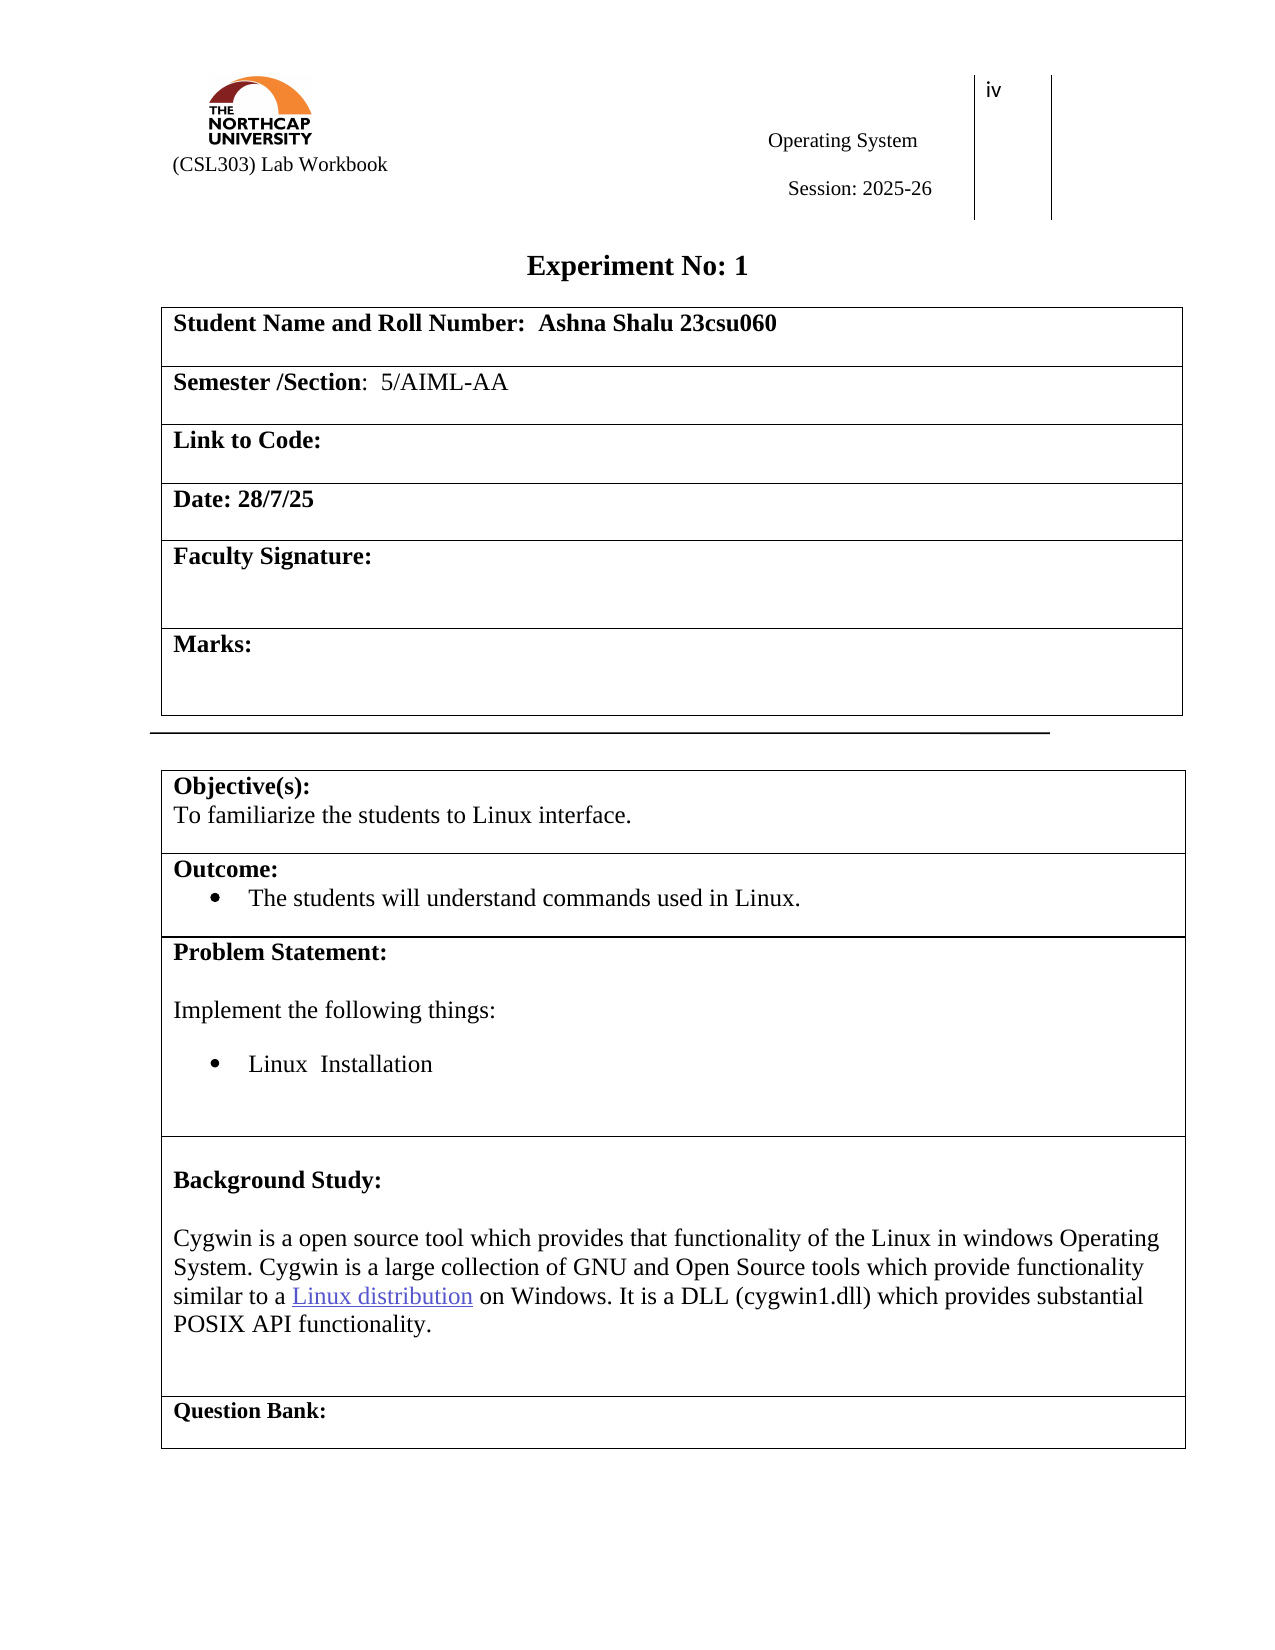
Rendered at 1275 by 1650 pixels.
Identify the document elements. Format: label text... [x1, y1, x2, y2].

picture [208, 75, 313, 147]
table_cell Problem Statement: Implement the following things: Linux Installation [162, 938, 1185, 1136]
table_cell Faculty Signature: [162, 541, 1182, 628]
table_cell Semester /Section: 5/AIML-AA [162, 367, 1182, 424]
table_header Student Name and Roll Number: Ashna Shalu 23csu060 [162, 308, 1182, 366]
table_cell Outcome: The students will understand commands used in Linux. [162, 854, 1185, 936]
table_cell Link to Code: [162, 425, 1182, 483]
table_cell Date: 28/7/25 [162, 484, 1182, 540]
table_cell Background Study: Cygwin is a open source tool which provides that functionality of the Linux in windows Operating System. Cygwin is a large collection of GNU and Open Source tools which provide functionality similar to a Linux distribution on Windows. It is a DLL (cygwin1.dll) which provides substantial POSIX API functionality. [162, 1137, 1185, 1396]
text Experiment No: 1 [150, 248, 1125, 281]
table_cell Marks: [162, 629, 1182, 715]
table_header Objective(s): To familiarize the students to Linux interface. [162, 771, 1185, 853]
